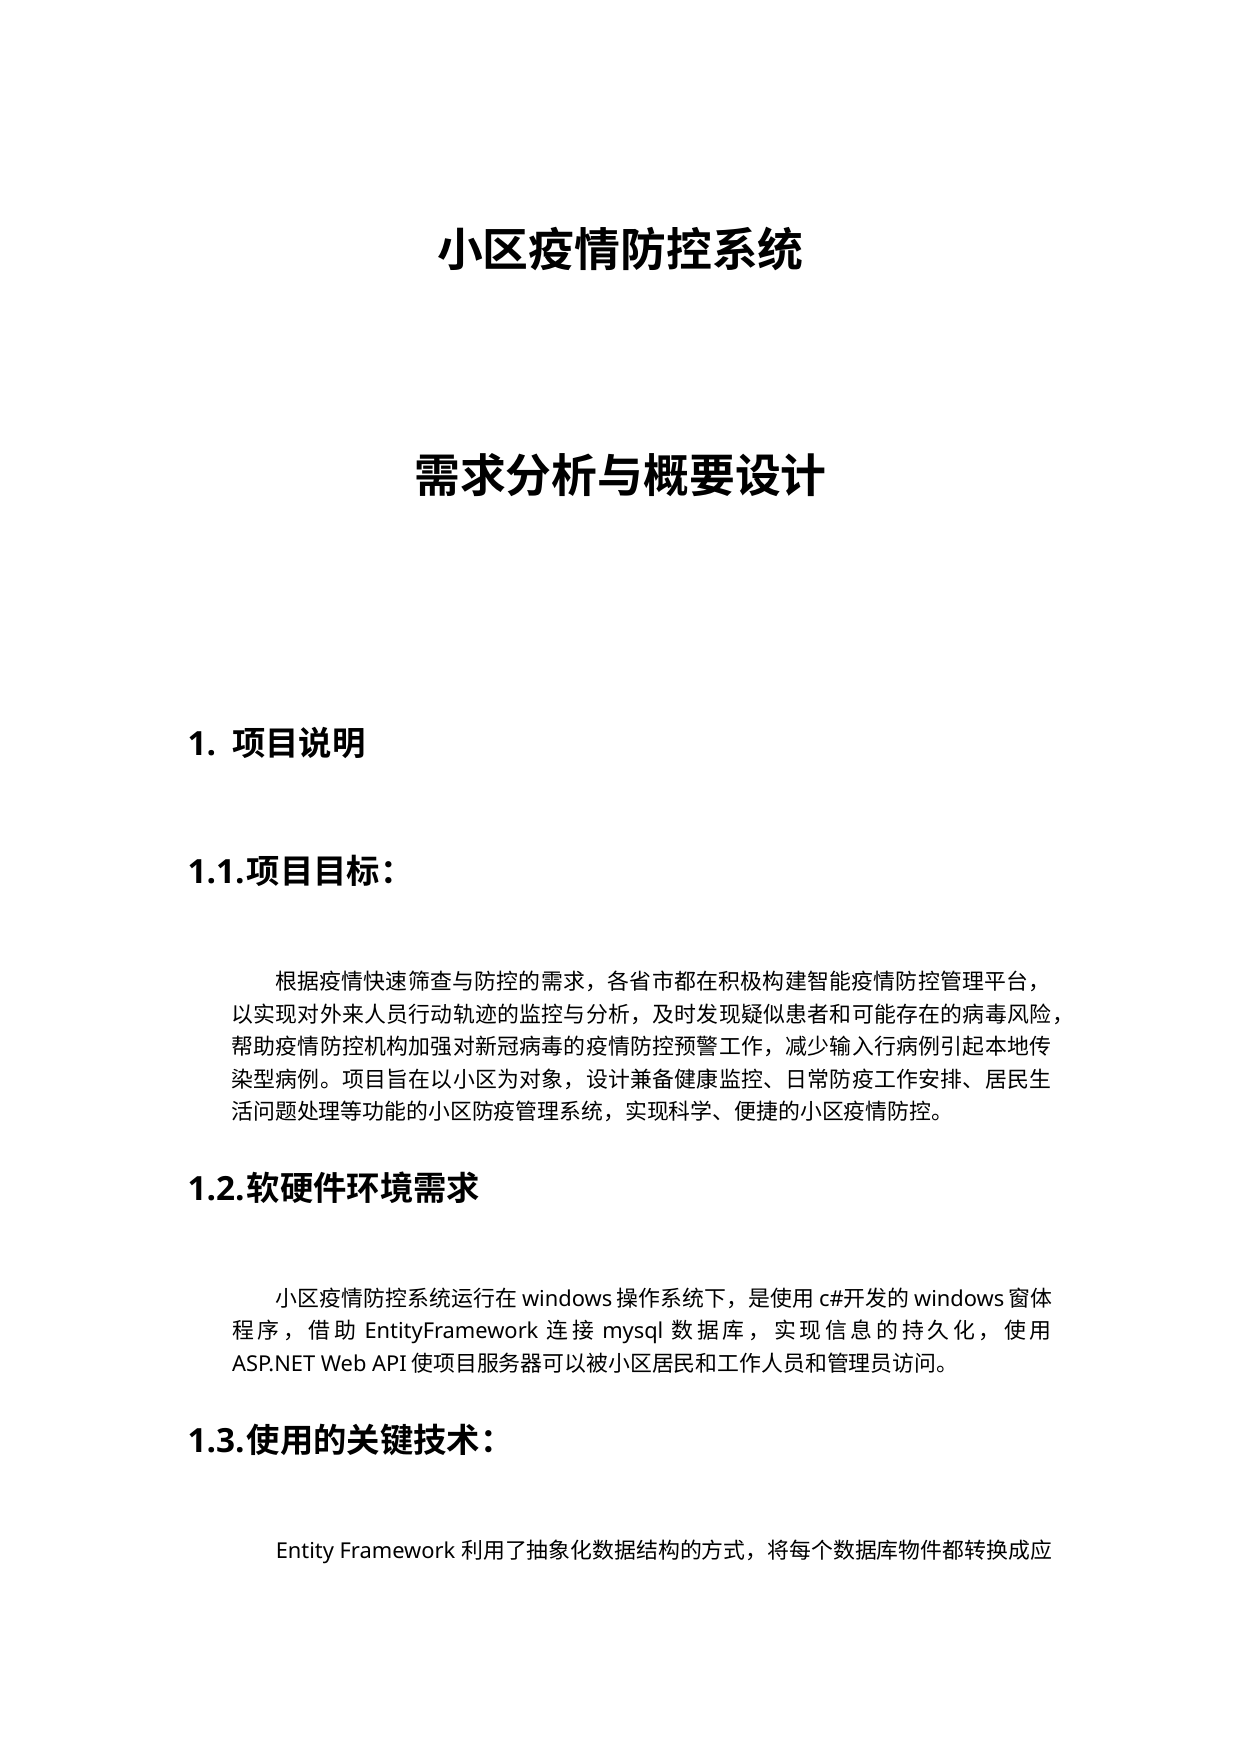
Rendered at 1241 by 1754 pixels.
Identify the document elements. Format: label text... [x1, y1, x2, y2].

text 根据疫情快速筛查与防控的需求，各省市都在积极构建智能疫情防控管理平台，以实现对外来人员行动轨迹的监控与分析，及时发现疑似患者和可能存在的病毒风险，帮助疫情防控机构加强对新冠病毒的疫情防控预警工作，减少输入行病例引起本地传染型病例。项目旨在以小区为对象，设计兼备健康监控、日常防疫工作安排、居民生活问题处理等功能的小区防疫管理系统，实现科学、便捷的小区疫情防控。 [231, 964, 1053, 1126]
subtitle 软硬件环境需求 [187, 1153, 1053, 1218]
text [232, 1533, 1053, 1565]
subtitle 项目说明 [187, 709, 1053, 774]
subtitle 小区疫情防控系统 [187, 197, 1053, 295]
subtitle 项目目标： [187, 836, 1053, 901]
subtitle 需求分析与概要设计 [187, 424, 1053, 521]
text 小区疫情防控系统运行在windows操作系统下，是使用c#开发的windows窗体程序，借助EntityFramework连接mysql数据库，实现信息的持久化，使用ASP.NET Web API使项目服务器可以被小区居民和工作人员和管理员访问。 [232, 1281, 1053, 1378]
subtitle 使用的关键技术： [187, 1405, 1053, 1470]
